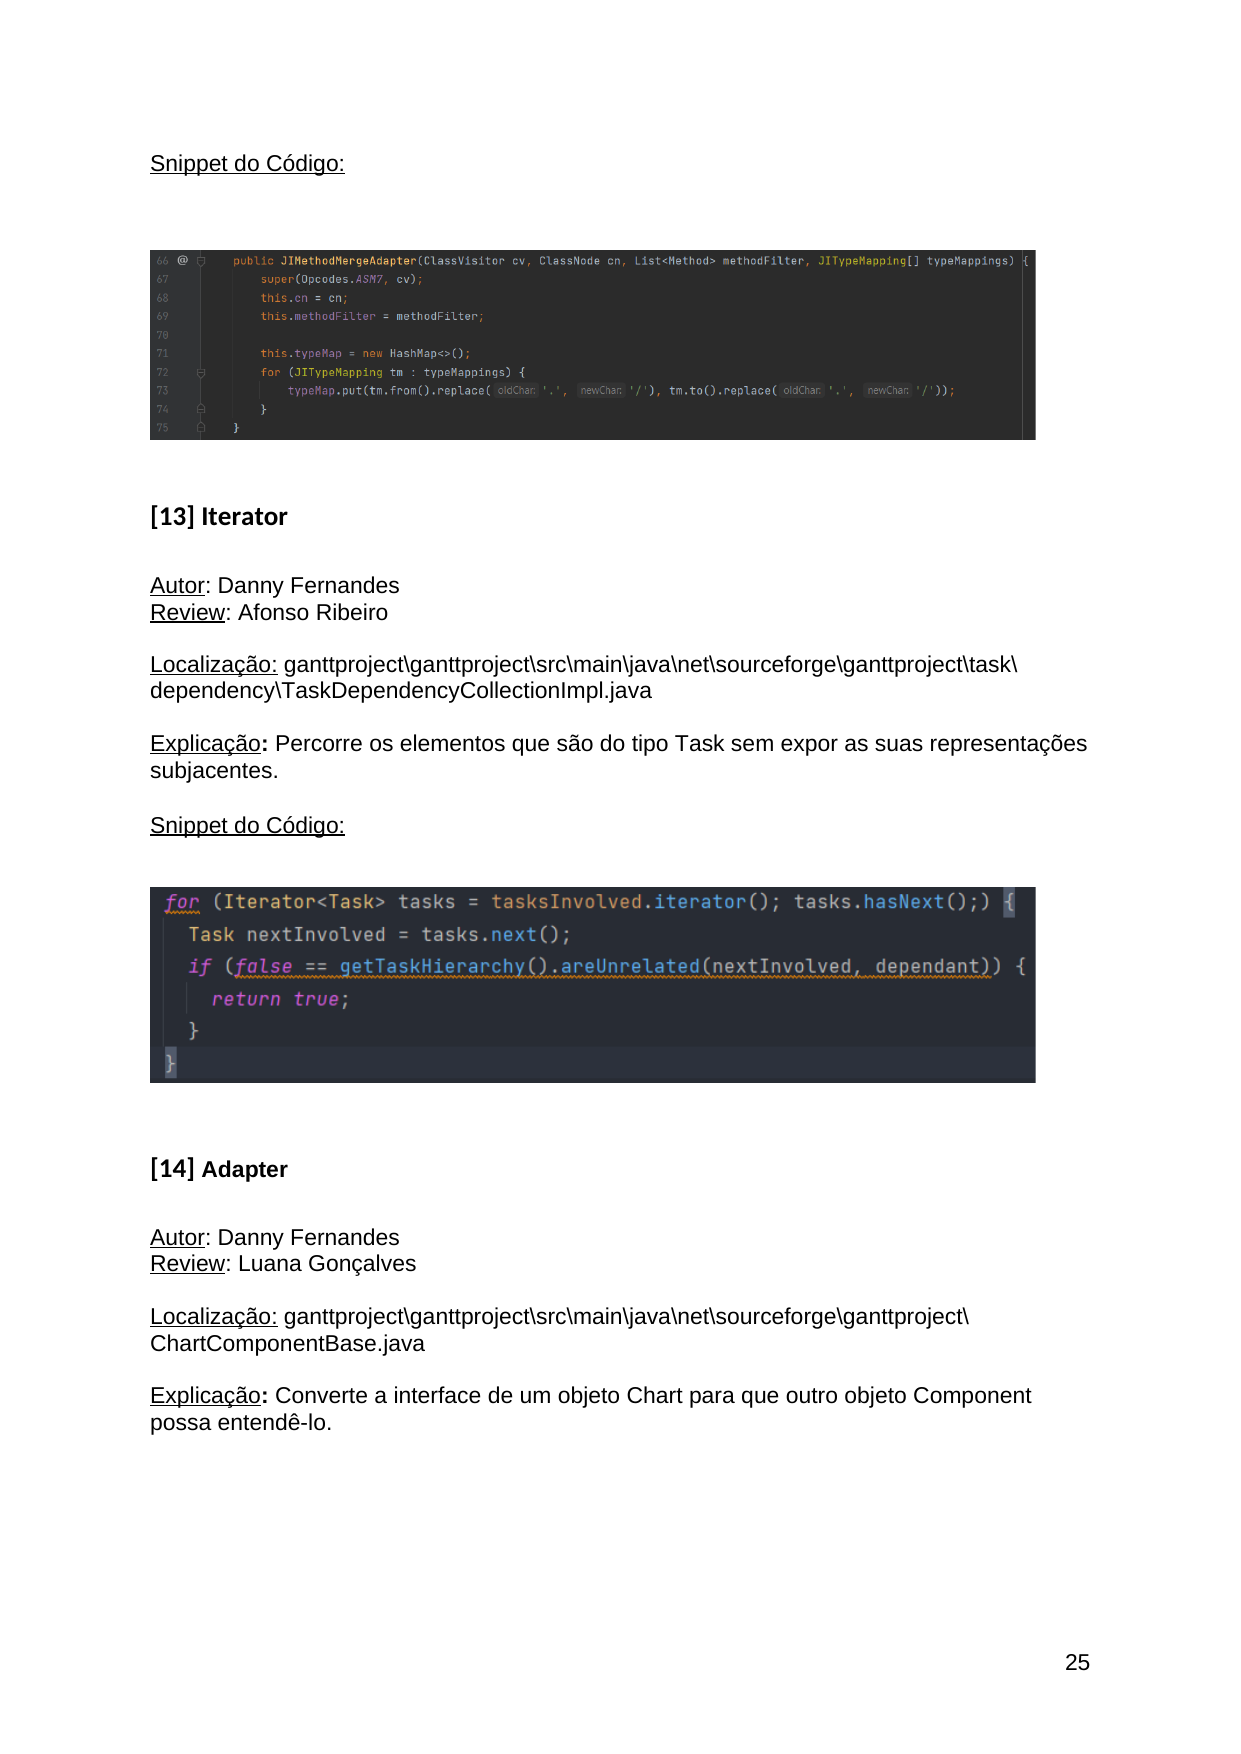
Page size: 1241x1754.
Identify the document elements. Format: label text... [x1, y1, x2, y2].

text Snippet do Código: [150, 150, 1090, 176]
text Autor: Danny Fernandes [150, 572, 1090, 598]
text Snippet do Código: [150, 812, 1090, 838]
picture [150, 887, 1036, 1083]
subtitle [14] Adapter [150, 1151, 1090, 1184]
subtitle [13] Iterator [150, 499, 1090, 532]
picture [150, 250, 1036, 440]
text Explicação: Percorre os elementos que são do tipo Task sem expor as suas representações subjacentes. [150, 730, 1090, 783]
text Autor: Danny Fernandes [150, 1224, 1090, 1250]
text Review: Afonso Ribeiro [150, 598, 1090, 625]
text Explicação: Converte a interface de um objeto Chart para que outro objeto Component possa entendê-lo. [150, 1382, 1090, 1435]
text Localização: ganttproject\ganttproject\src\main\java\net\sourceforge\ganttproject\task\dependency\TaskDependencyCollectionImpl.java [150, 651, 1090, 704]
text Review: Luana Gonçalves [150, 1250, 1090, 1277]
text Localização: ganttproject\ganttproject\src\main\java\net\sourceforge\ganttproject\ChartComponentBase.java [150, 1303, 1090, 1356]
